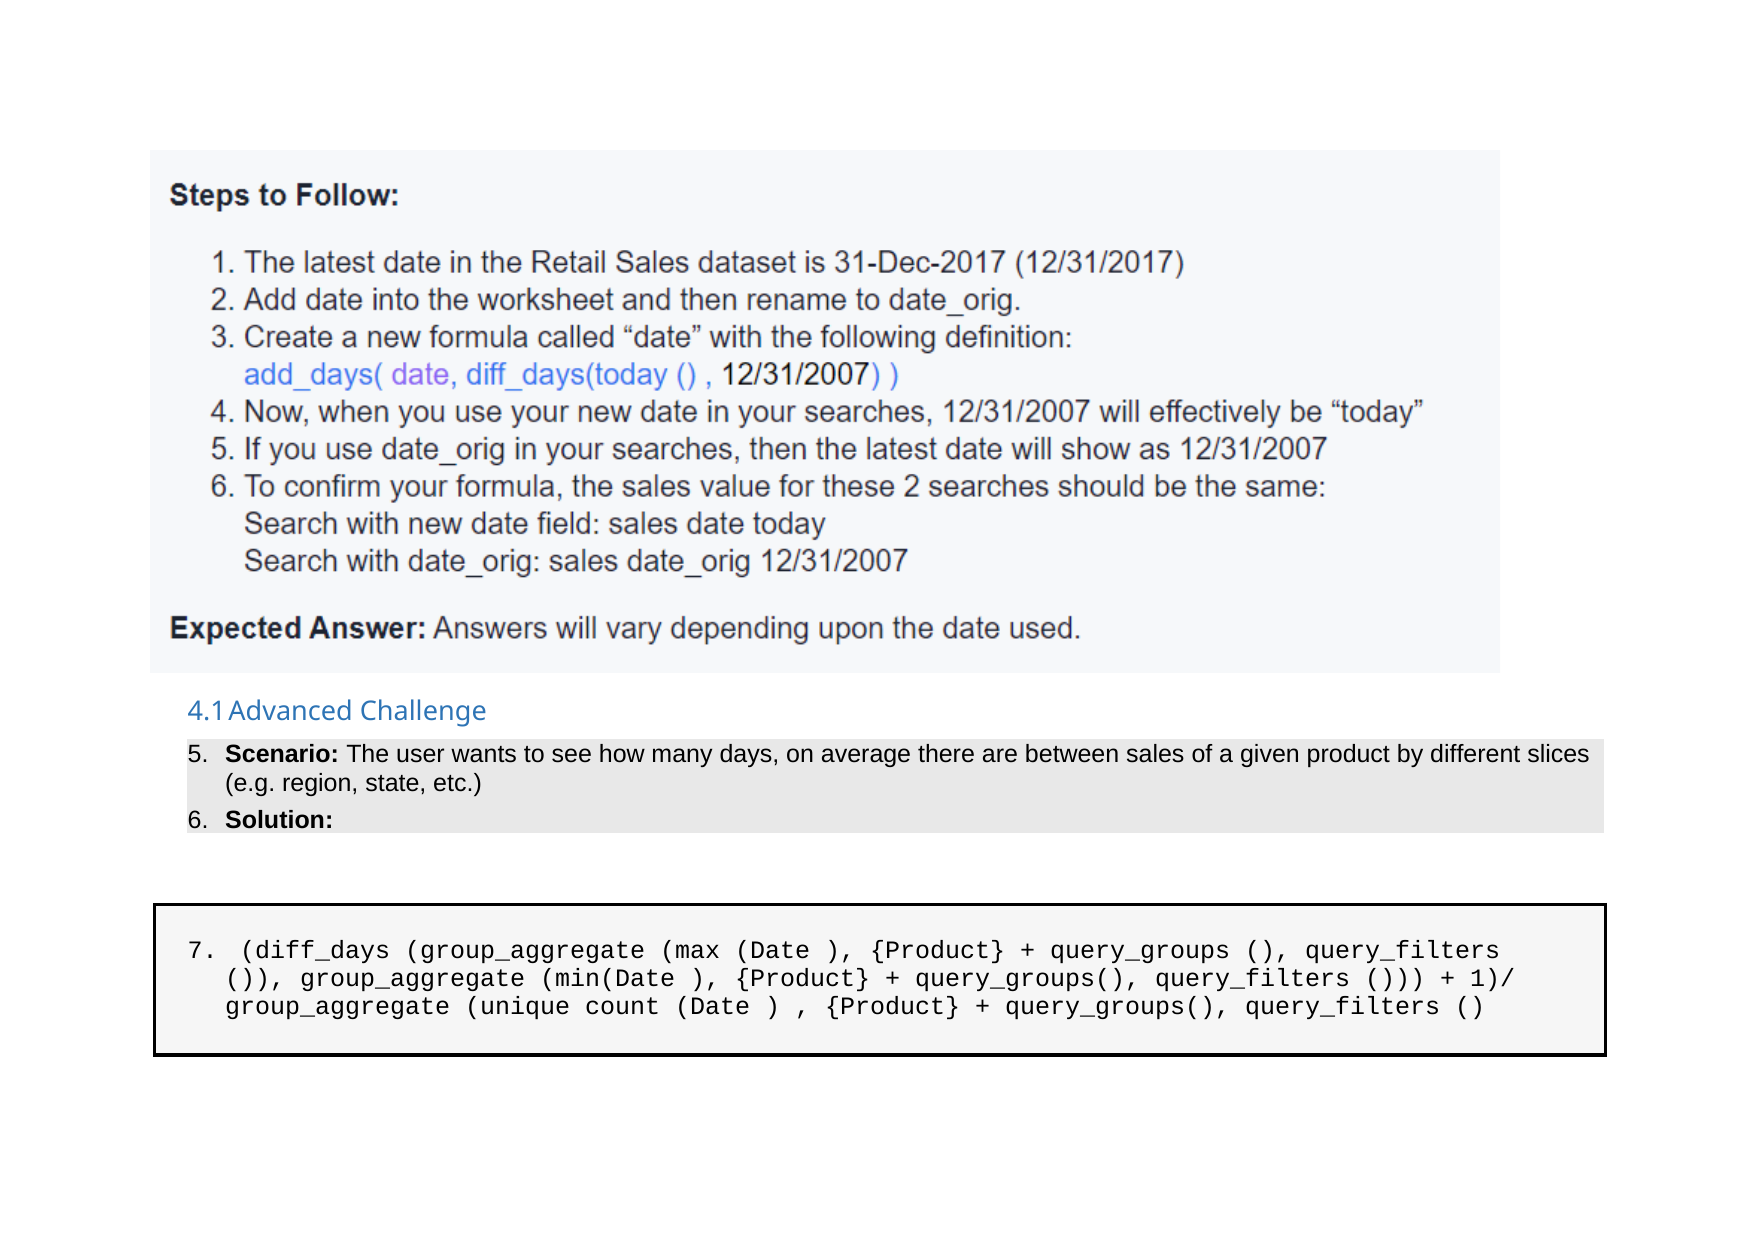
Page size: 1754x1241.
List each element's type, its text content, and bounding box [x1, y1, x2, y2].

list (diff_days (group_aggregate (max (Date ), {Product} + query_groups (), query_filters ()), group_aggregate (min(Date ), {Product} + query_groups(), query_filters ())) + 1)/ group_aggregate (unique count (Date ) , {Product} + query_groups(), query_filters () [156, 906, 1604, 1053]
subtitle Advanced Challenge [187, 692, 1604, 729]
list Scenario: The user wants to see how many days, on average there are between sales of a given product by different slices (e.g. region, state, etc.) [187, 739, 1604, 797]
picture [150, 150, 1500, 673]
list Solution: [187, 805, 1604, 833]
